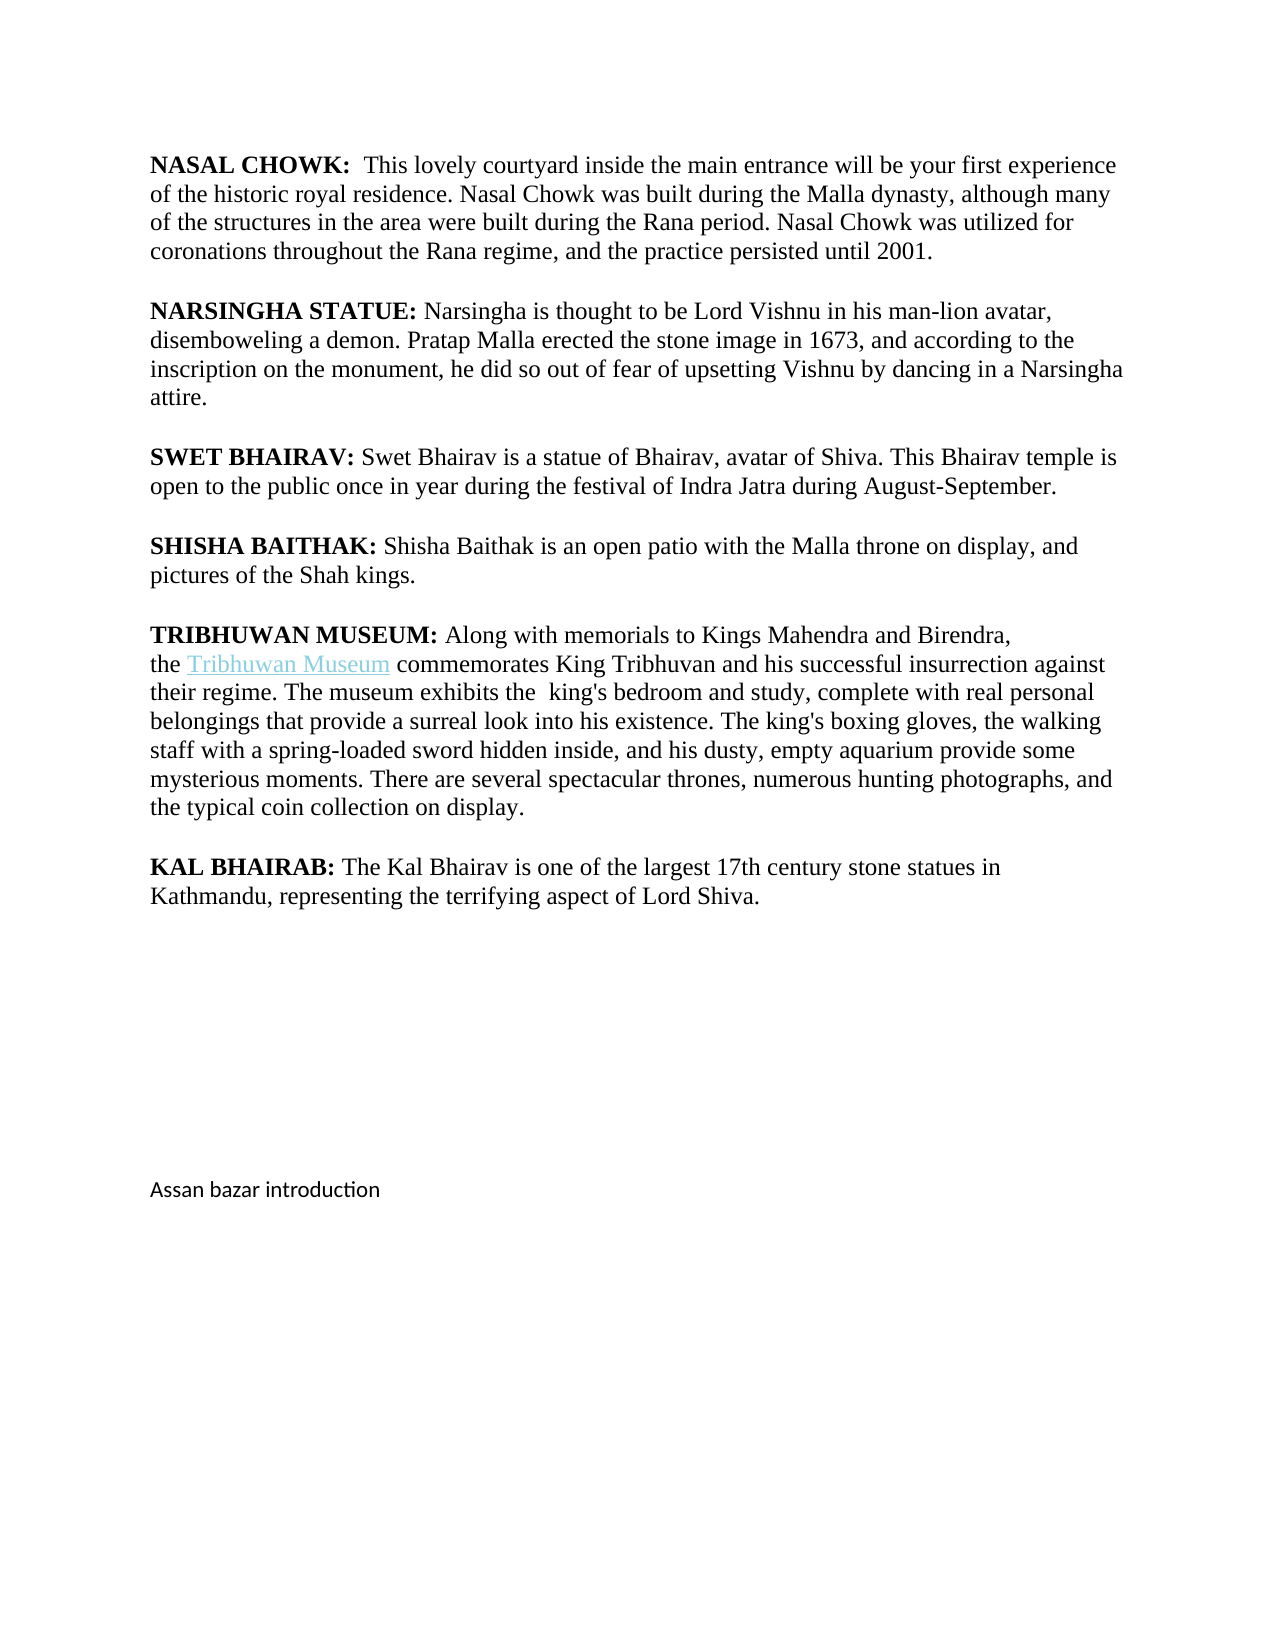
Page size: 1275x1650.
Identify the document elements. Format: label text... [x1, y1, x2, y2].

text SWET BHAIRAV: Swet Bhairav is a statue of Bhairav, avatar of Shiva. This Bhairav temple is open to the public once in year during the festival of Indra Jatra during August-September. [150, 442, 1125, 500]
text TRIBHUWAN MUSEUM: Along with memorials to Kings Mahendra and Birendra, the Tribhuwan Museum commemorates King Tribhuvan and his successful insurrection against their regime. The museum exhibits the king's bedroom and study, complete with real personal belongings that provide a surreal look into his existence. The king's boxing gloves, the walking staff with a spring-loaded sword hidden inside, and his dusty, empty aquarium provide some mysterious moments. There are several spectacular thrones, numerous hunting photographs, and the typical coin collection on display. [150, 620, 1125, 821]
text NASAL CHOWK: This lovely courtyard inside the main entrance will be your first experience of the historic royal residence. Nasal Chowk was built during the Malla dynasty, although many of the structures in the area were built during the Rana period. Nasal Chowk was utilized for coronations throughout the Rana regime, and the practice persisted until 2001. [150, 150, 1125, 265]
text Assan bazar introduction [150, 1176, 1125, 1204]
text NARSINGHA STATUE: Narsingha is thought to be Lord Vishnu in his man-lion avatar, disemboweling a demon. Pratap Malla erected the stone image in 1673, and according to the inscription on the monument, he did so out of fear of upsetting Vishnu by dancing in a Narsingha attire. [150, 296, 1125, 411]
text SHISHA BAITHAK: Shisha Baithak is an open patio with the Malla throne on display, and pictures of the Shah kings. [150, 531, 1125, 589]
text KAL BHAIRAB: The Kal Bhairav is one of the largest 17th century stone statues in Kathmandu, representing the terrifying aspect of Lord Shiva. [150, 852, 1125, 910]
